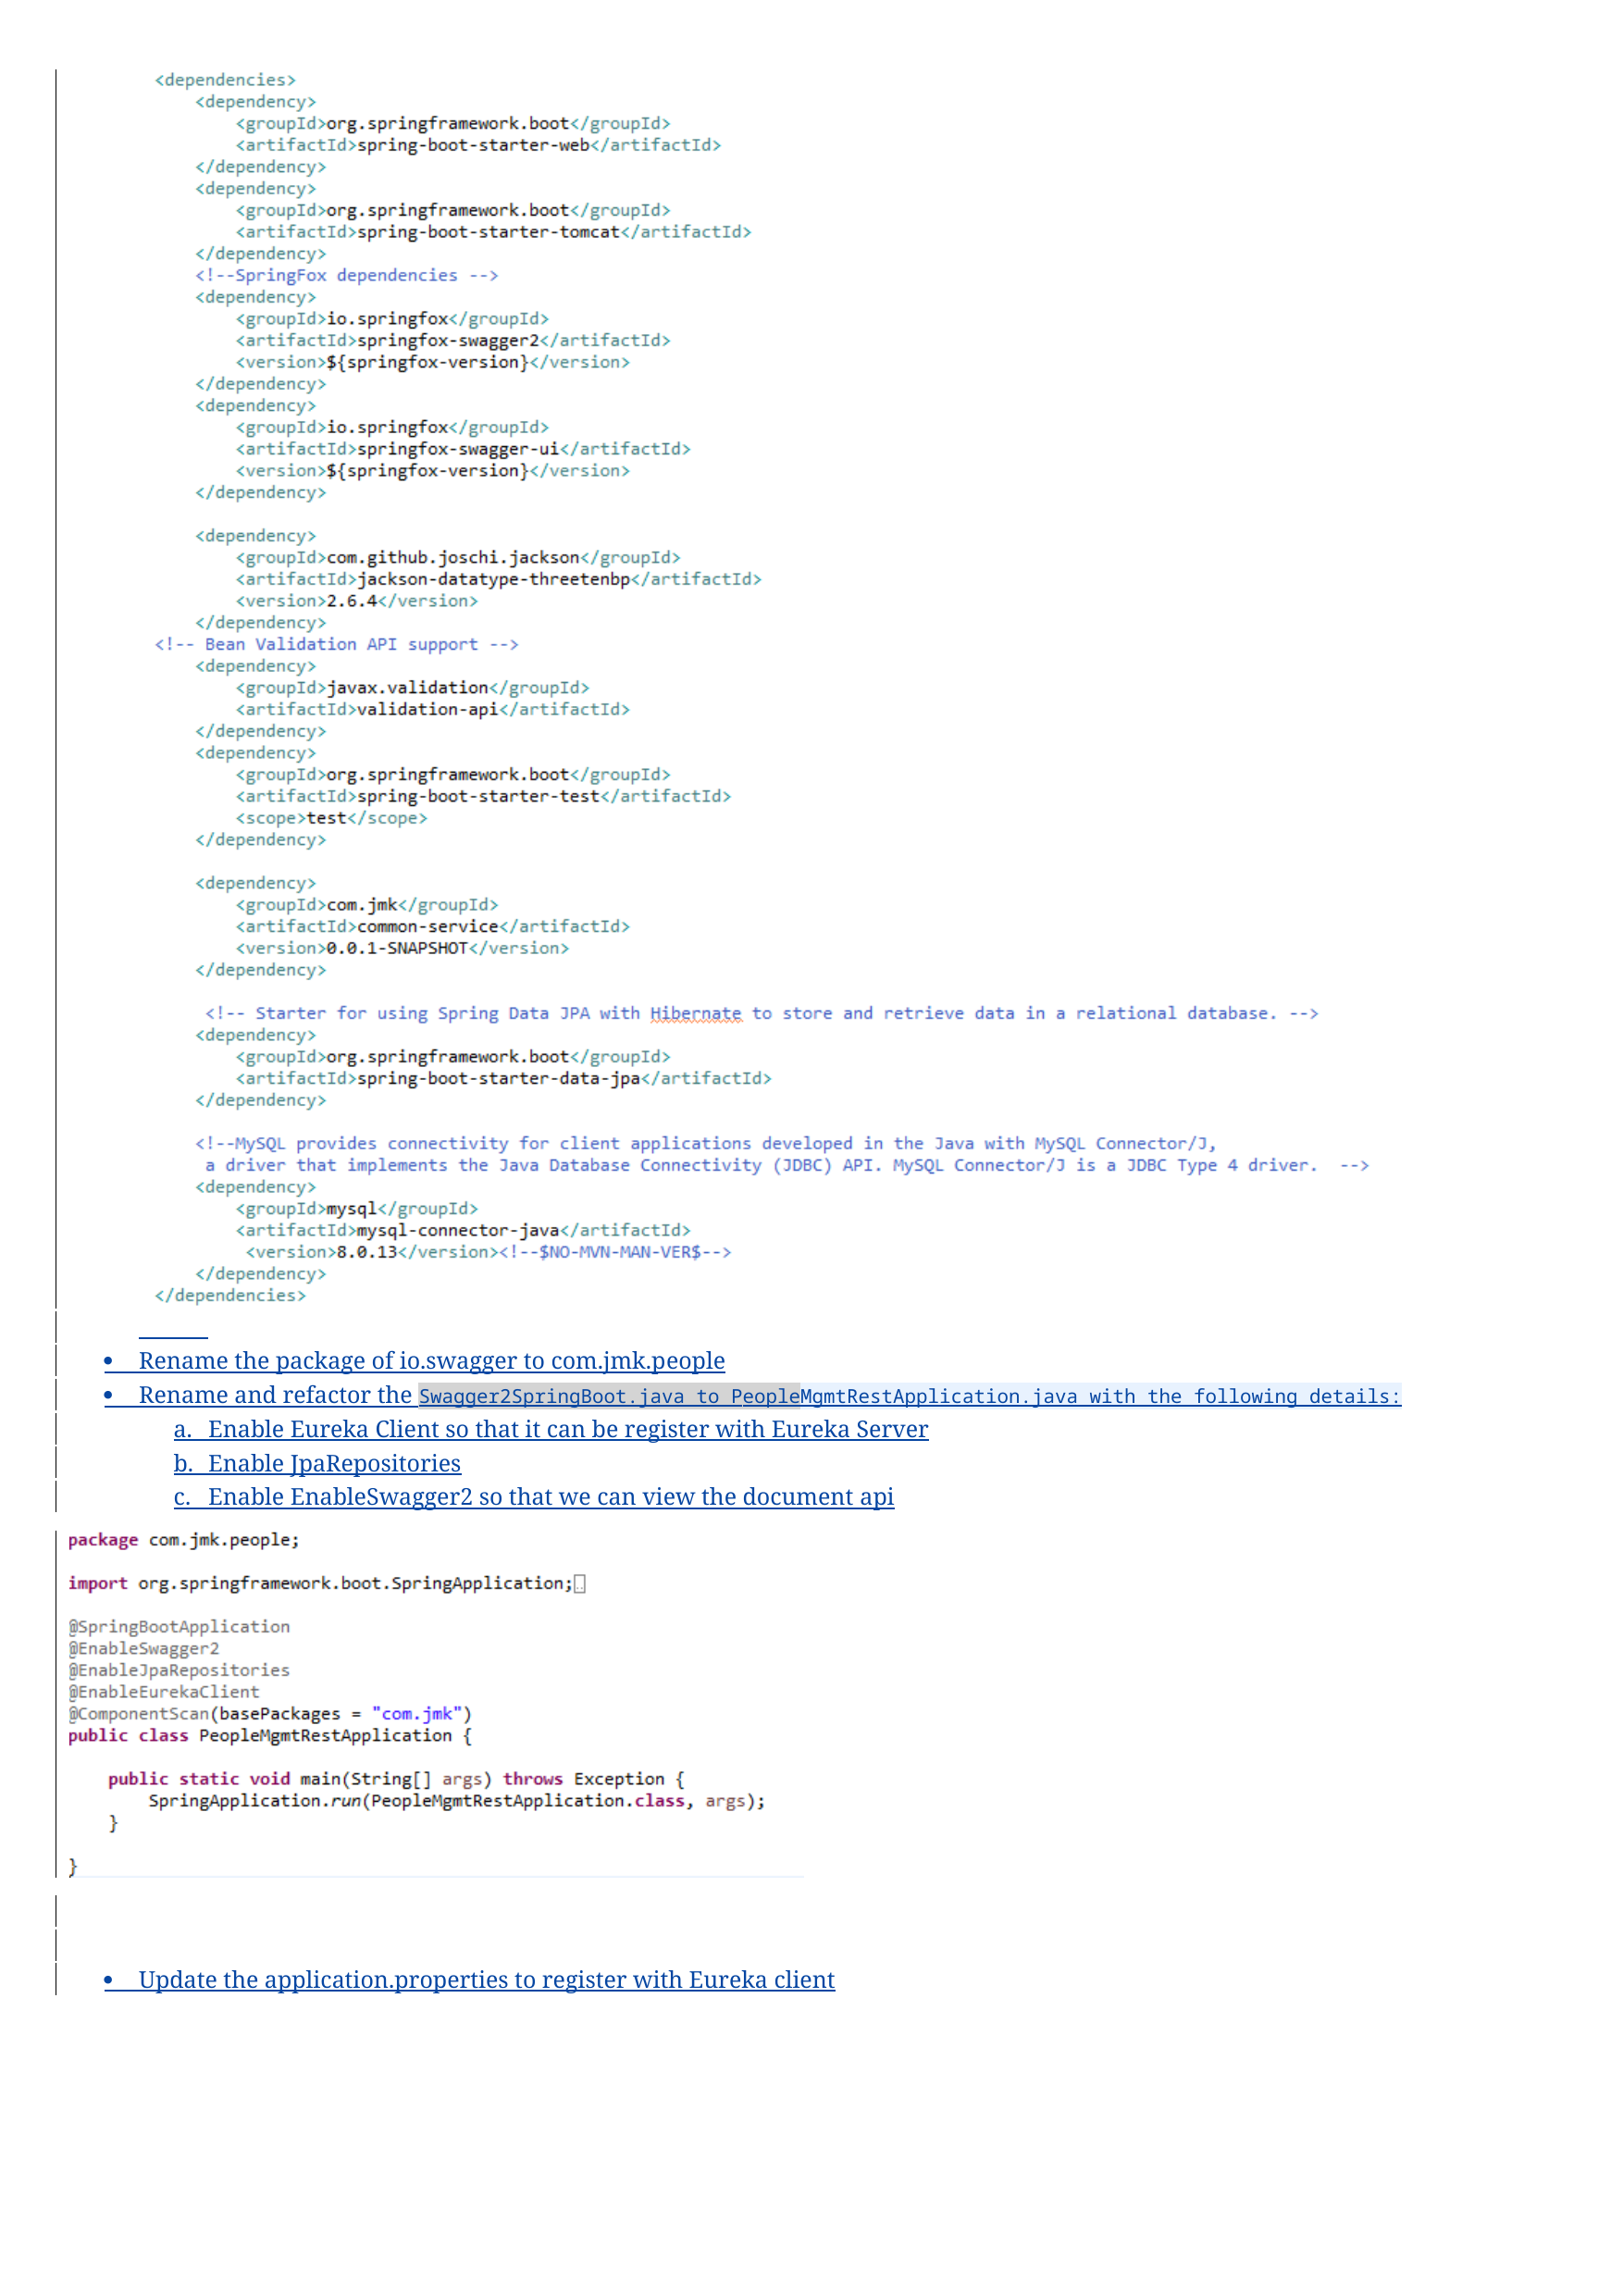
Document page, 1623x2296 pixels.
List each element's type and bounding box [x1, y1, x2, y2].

picture [69, 1530, 804, 1878]
picture [139, 69, 1569, 1309]
